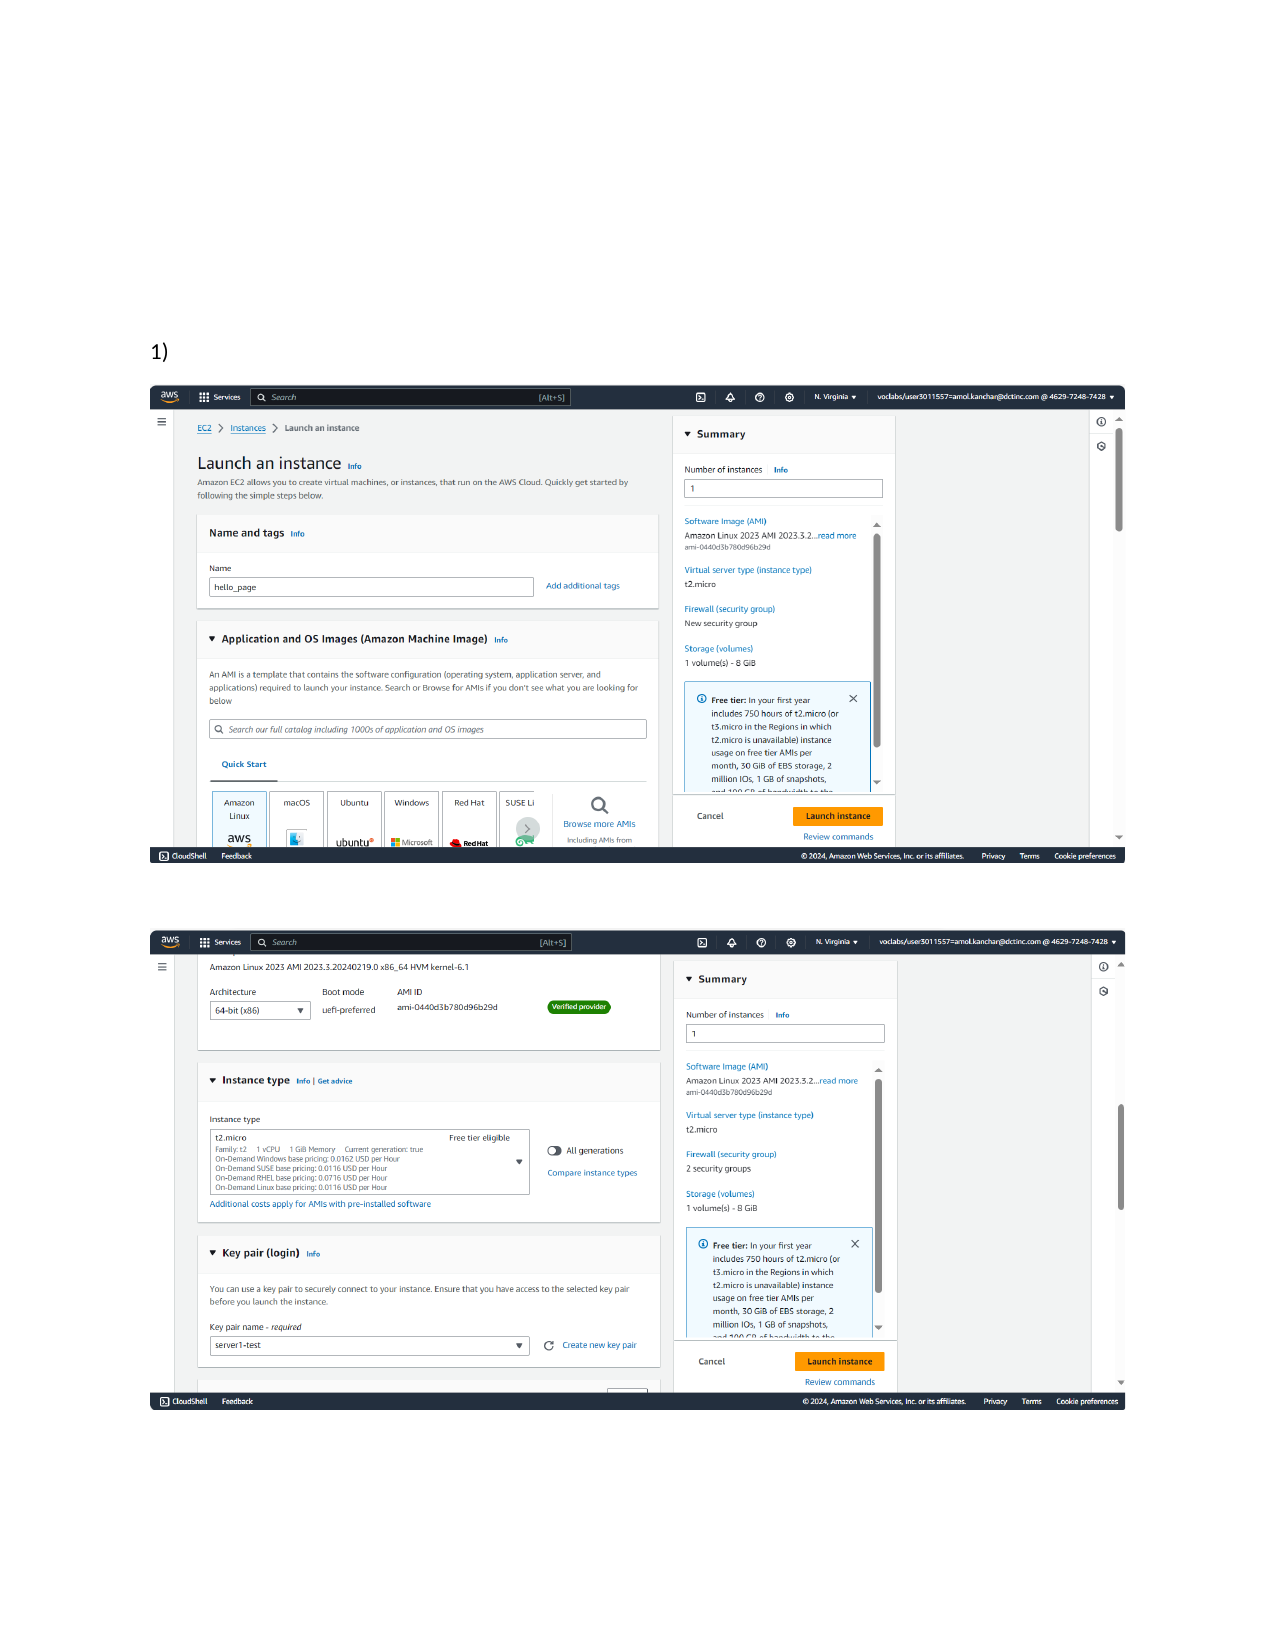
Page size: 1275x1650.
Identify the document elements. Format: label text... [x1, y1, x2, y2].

picture [150, 928, 1125, 1410]
text 1) [150, 337, 1125, 366]
picture [150, 384, 1125, 863]
